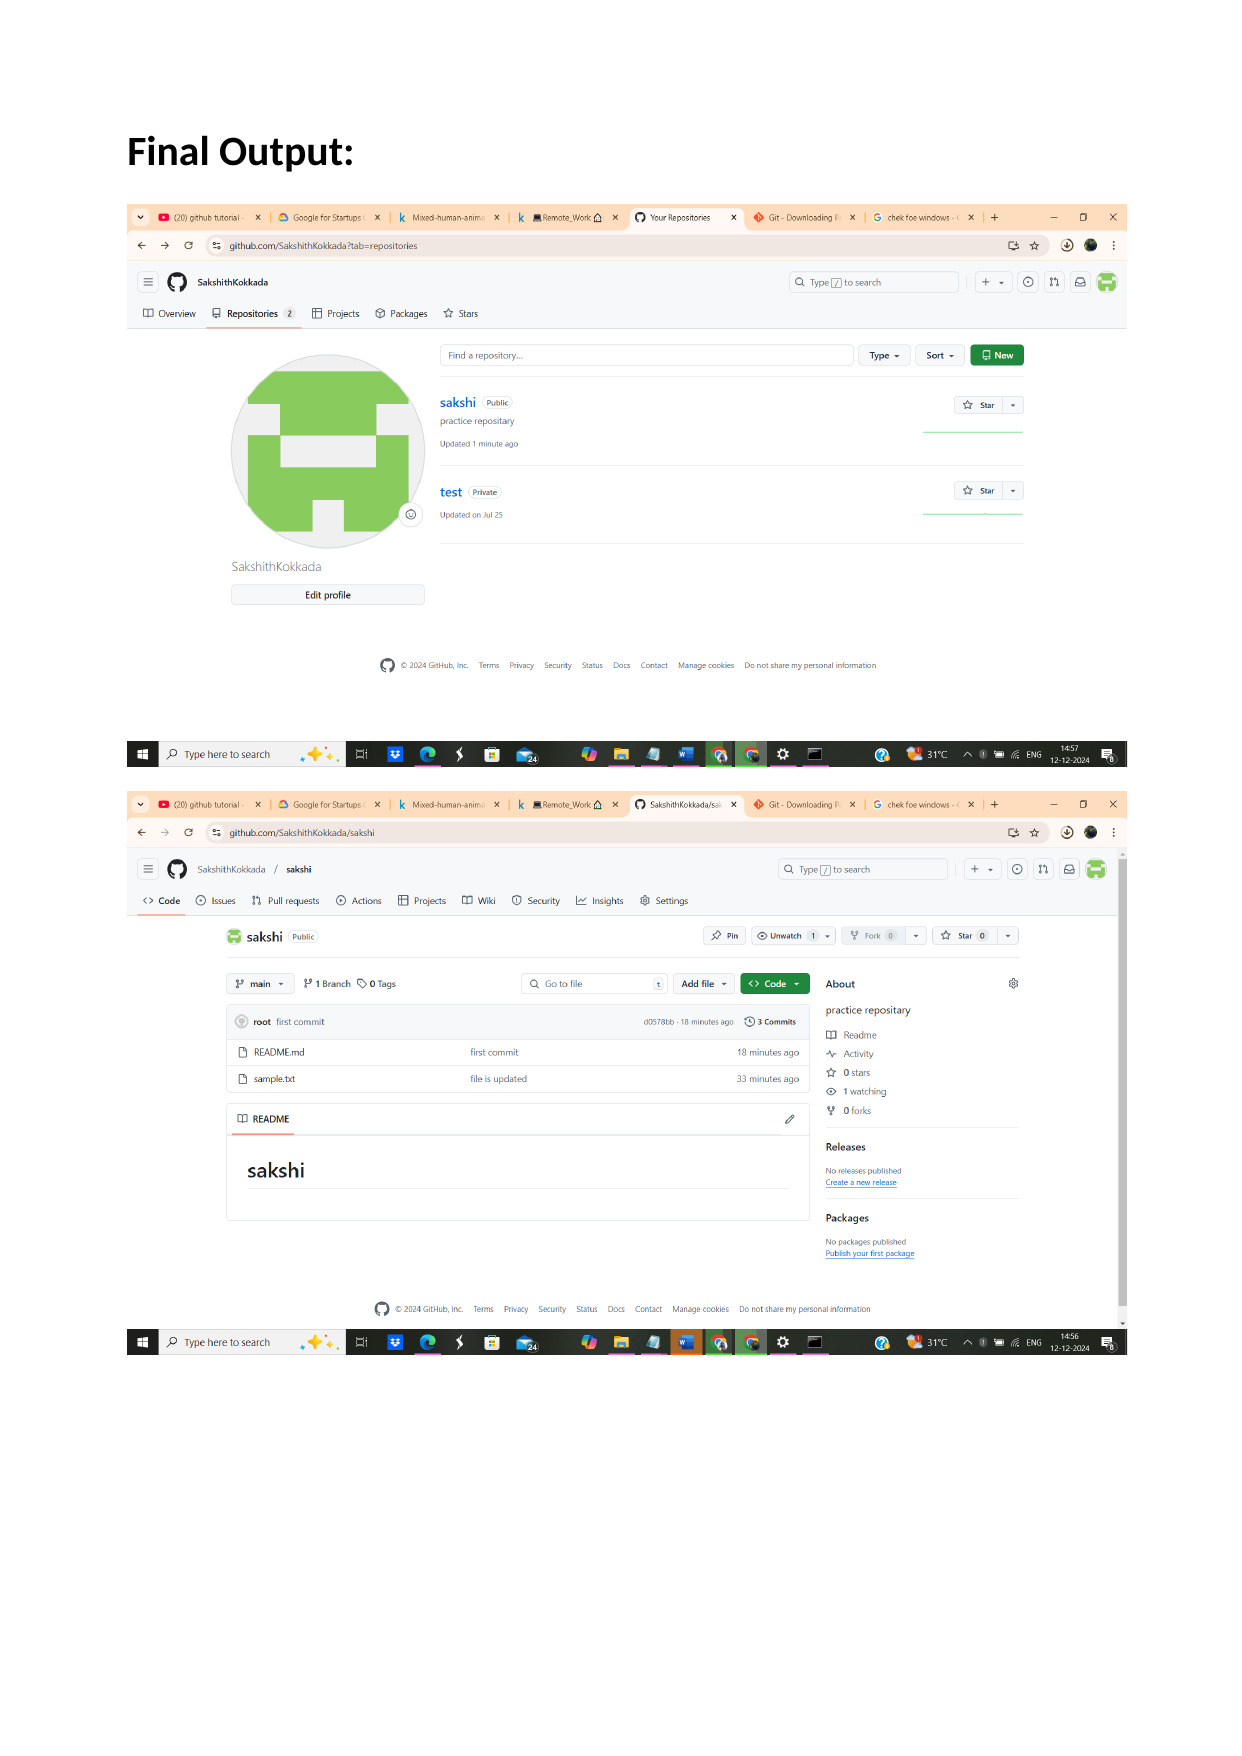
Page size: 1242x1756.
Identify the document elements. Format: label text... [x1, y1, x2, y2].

picture [127, 791, 1128, 1355]
text Final Output: [127, 125, 1127, 176]
picture [127, 204, 1128, 767]
